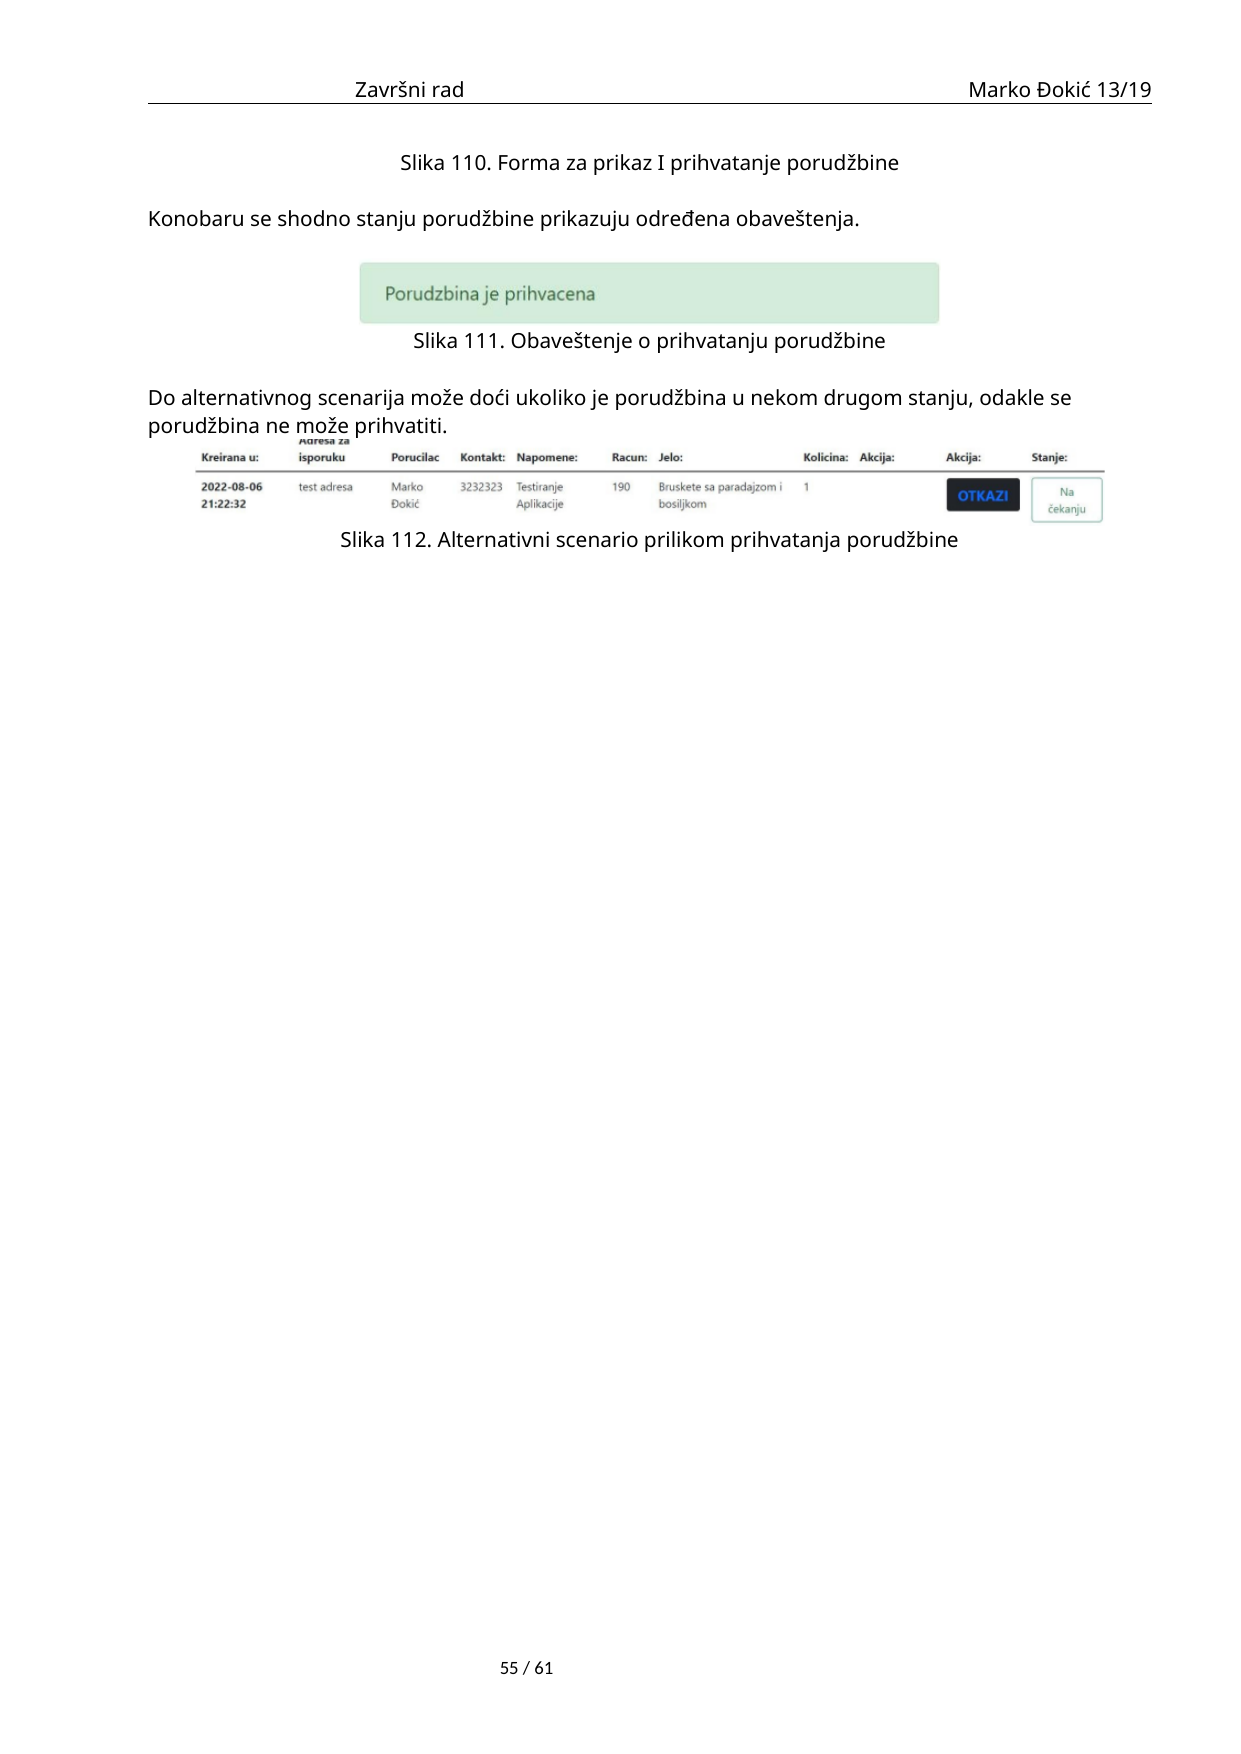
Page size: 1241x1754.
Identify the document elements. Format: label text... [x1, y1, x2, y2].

text Slika 110. Forma za prikaz I prihvatanje porudžbine [148, 148, 1152, 176]
text Slika 112. Alternativni scenario prilikom prihvatanja porudžbine [148, 526, 1152, 554]
picture [358, 258, 941, 326]
picture [194, 439, 1105, 526]
text Do alternativnog scenarija može doći ukoliko je porudžbina u nekom drugom stanju, odakle se porudžbina ne može prihvatiti. [148, 383, 1152, 439]
text Slika 111. Obaveštenje o prihvatanju porudžbine [148, 326, 1152, 354]
text Konobaru se shodno stanju porudžbine prikazuju određena obaveštenja. [148, 204, 1152, 258]
